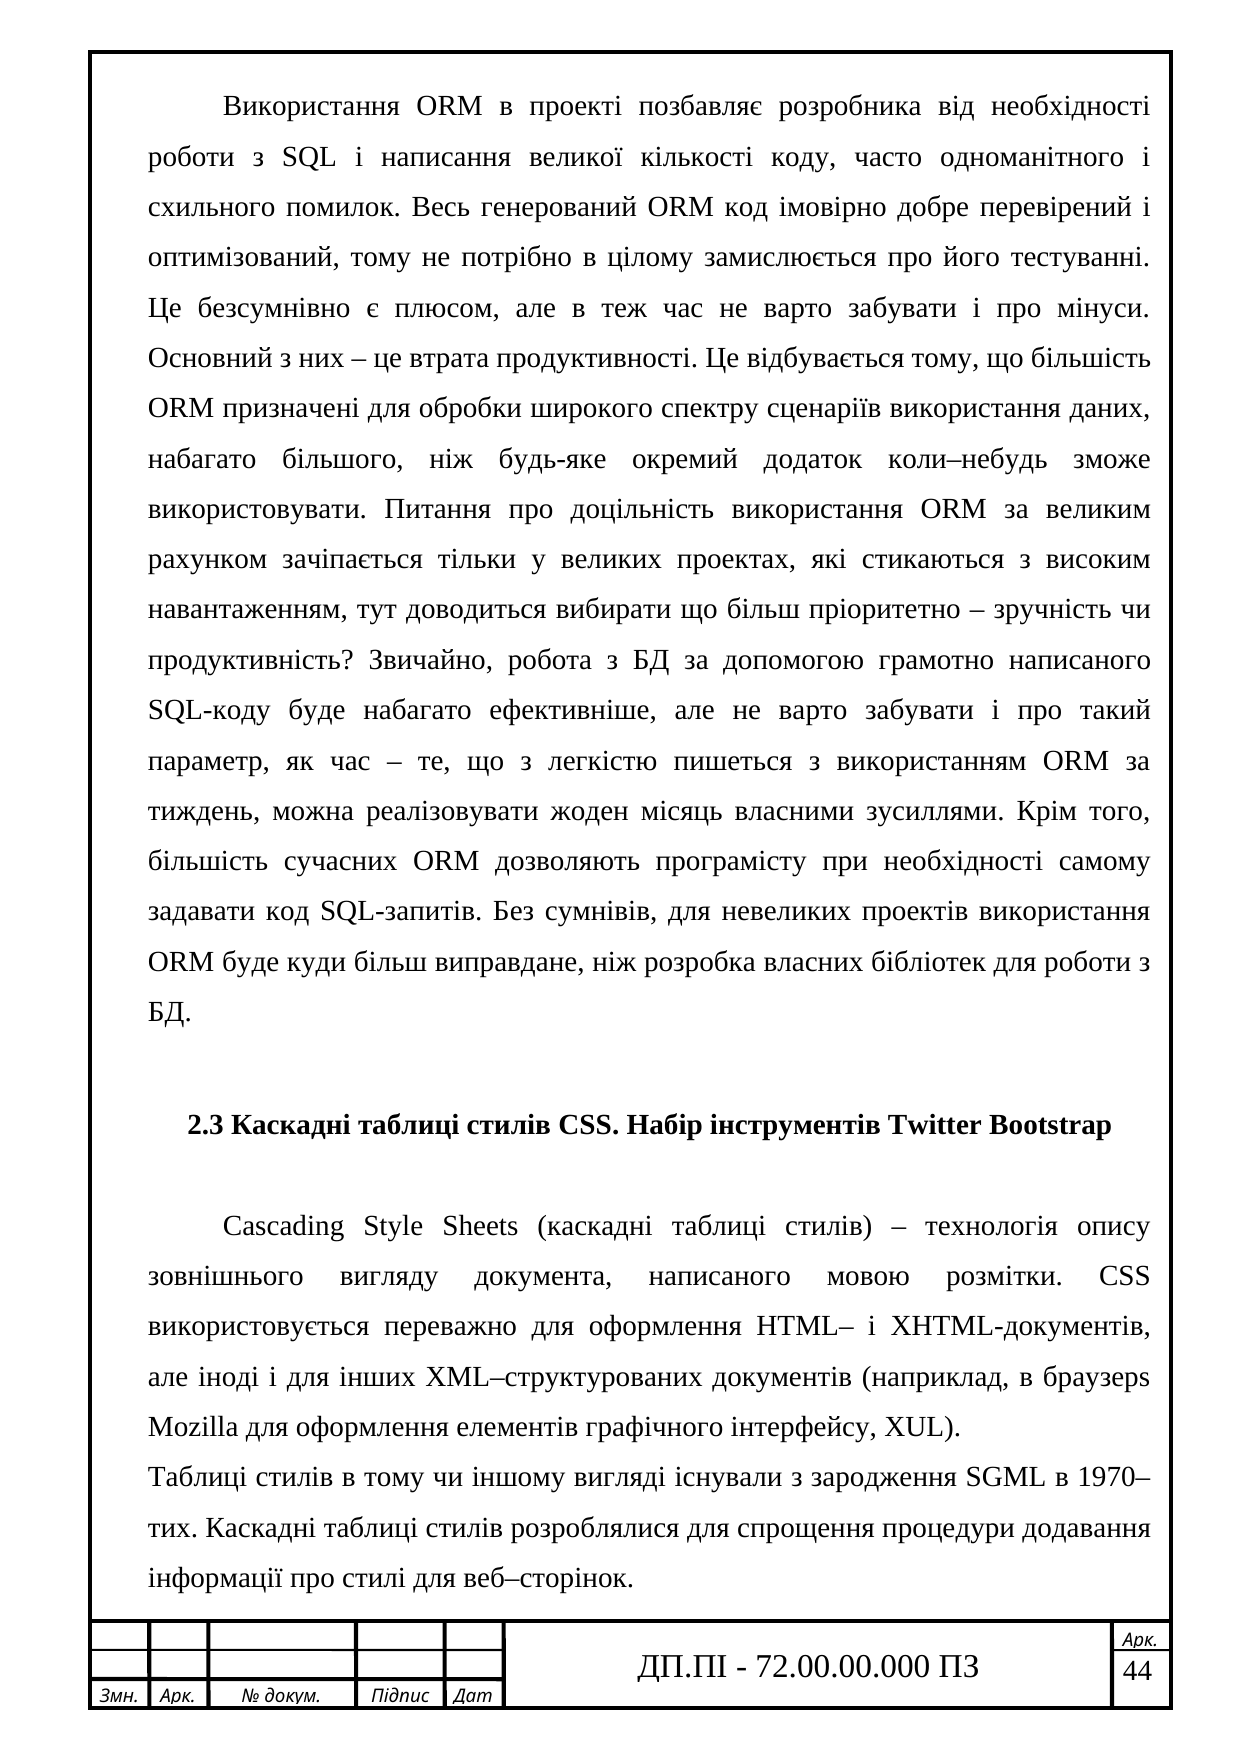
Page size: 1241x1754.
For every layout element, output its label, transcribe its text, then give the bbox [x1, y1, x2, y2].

text Cascading Style Sheets (каскадні таблиці стилів) – технологія опису зовнішнього вигляду документа, написаного мовою розмітки. CSS використовується переважно для оформлення HTML– і XHTML-документів, але іноді і для інших XML–структурованих документів (наприклад, в браузерs Mozilla для оформлення елементів графічного інтерфейсу, XUL). [148, 1208, 1152, 1443]
subtitle 2.3 Каскадні таблиці стилів CSS. Набір інструментів Twitter Bootstrap [148, 1107, 1152, 1141]
text Використання ORM в проекті позбавляє розробника від необхідності роботи з SQL і написання великої кількості коду, часто одноманітного і схильного помилок. Весь генерований ORM код імовірно добре перевірений і оптимізований, тому не потрібно в цілому замислюється про його тестуванні. Це безсумнівно є плюсом, але в теж час не варто забувати і про мінуси. Основний з них – це втрата продуктивності. Це відбувається тому, що більшість ORM призначені для обробки широкого спектру сценаріїв використання даних, набагато більшого, ніж будь-яке окремий додаток коли–небудь зможе використовувати. Питання про доцільність використання ORM за великим рахунком зачіпається тільки у великих проектах, які стикаються з високим навантаженням, тут доводиться вибирати що більш пріоритетно – зручність чи продуктивність? Звичайно, робота з БД за допомогою грамотно написаного SQL-коду буде набагато ефективніше, але не варто забувати і про такий параметр, як час – те, що з легкістю пишеться з використанням ORM за тиждень, можна реалізовувати жоден місяць власними зусиллями. Крім того, більшість сучасних ORM дозволяють програмісту при необхідності самому задавати код SQL-запитів. Без сумнівів, для невеликих проектів використання ORM буде куди більш виправдане, ніж розробка власних бібліотек для роботи з БД. [148, 88, 1152, 1028]
text Таблиці стилів в тому чи іншому вигляді існували з зародження SGML в 1970–тих. Каскадні таблиці стилів розроблялися для спрощення процедури додавання інформації про стилі для веб–сторінок. [148, 1459, 1152, 1594]
